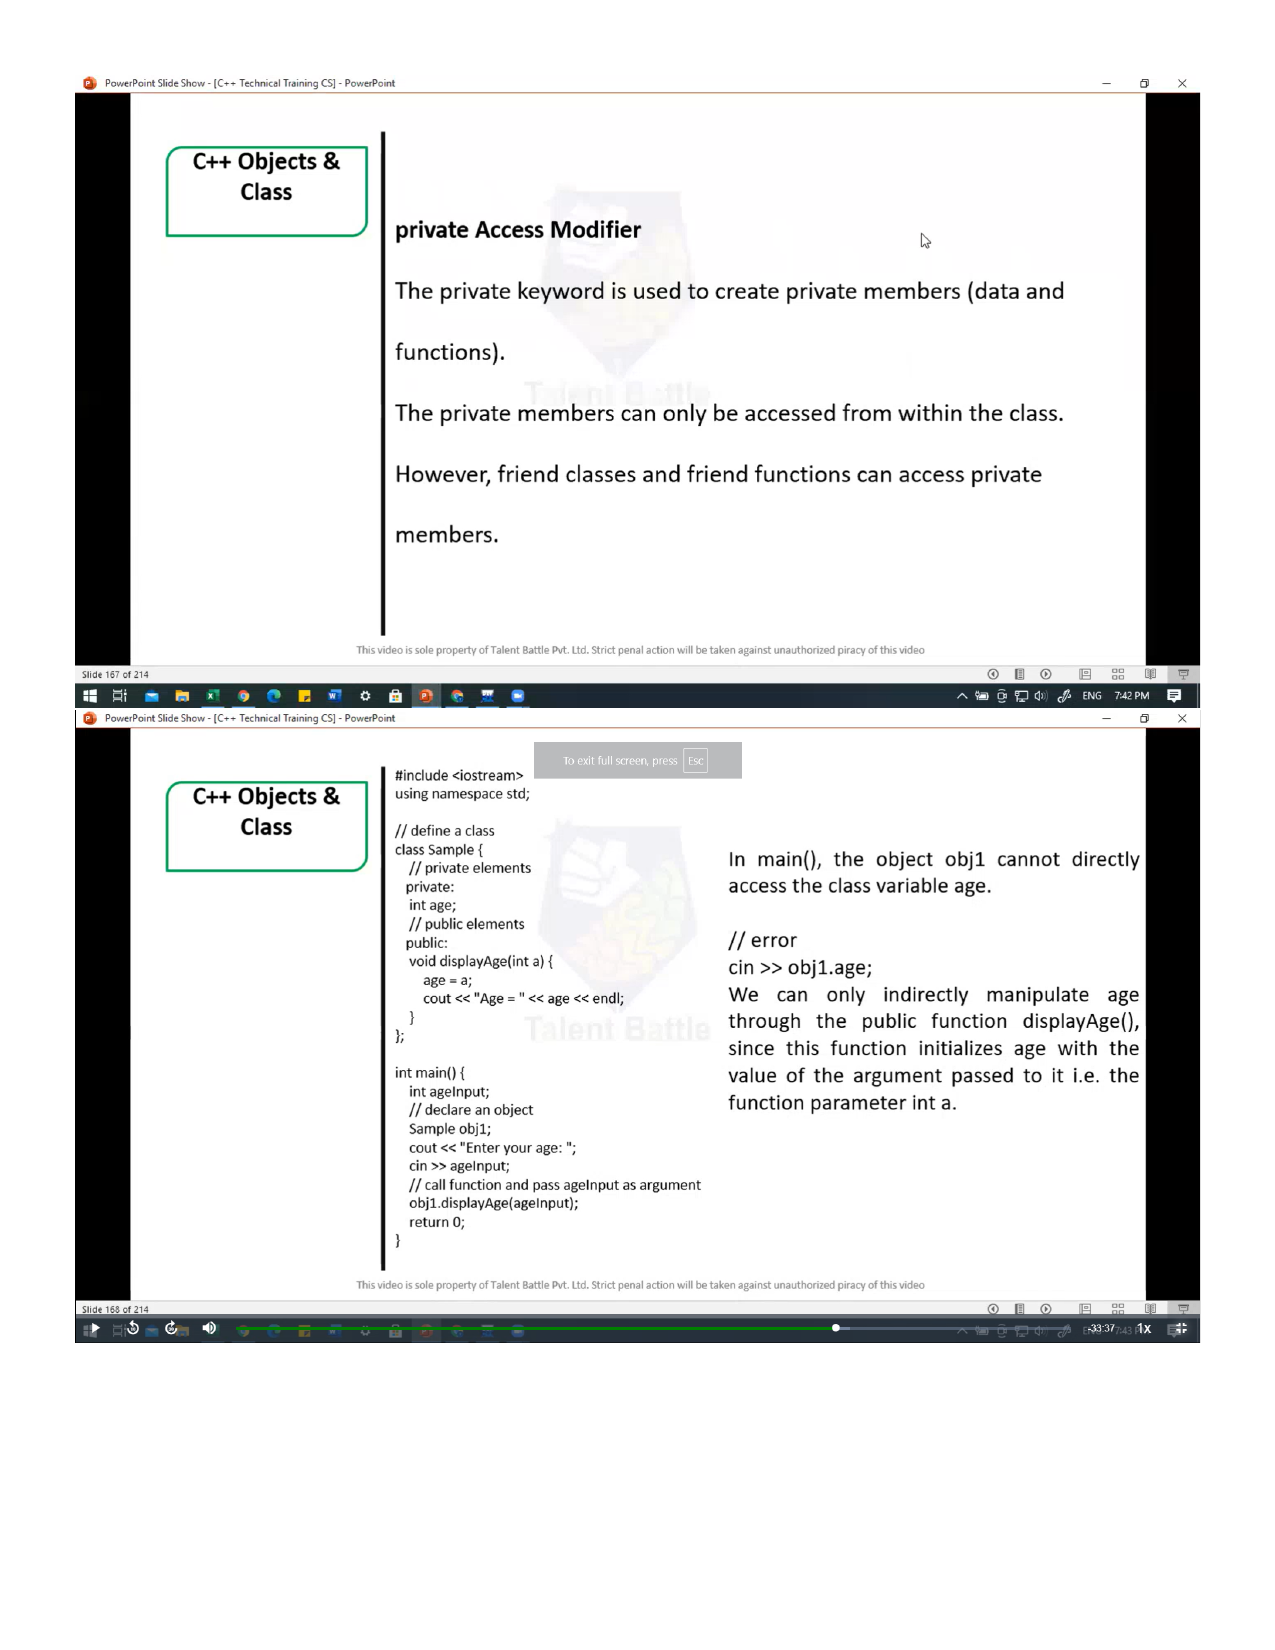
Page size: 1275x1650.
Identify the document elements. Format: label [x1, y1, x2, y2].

picture [75, 710, 1200, 1343]
picture [75, 75, 1200, 708]
